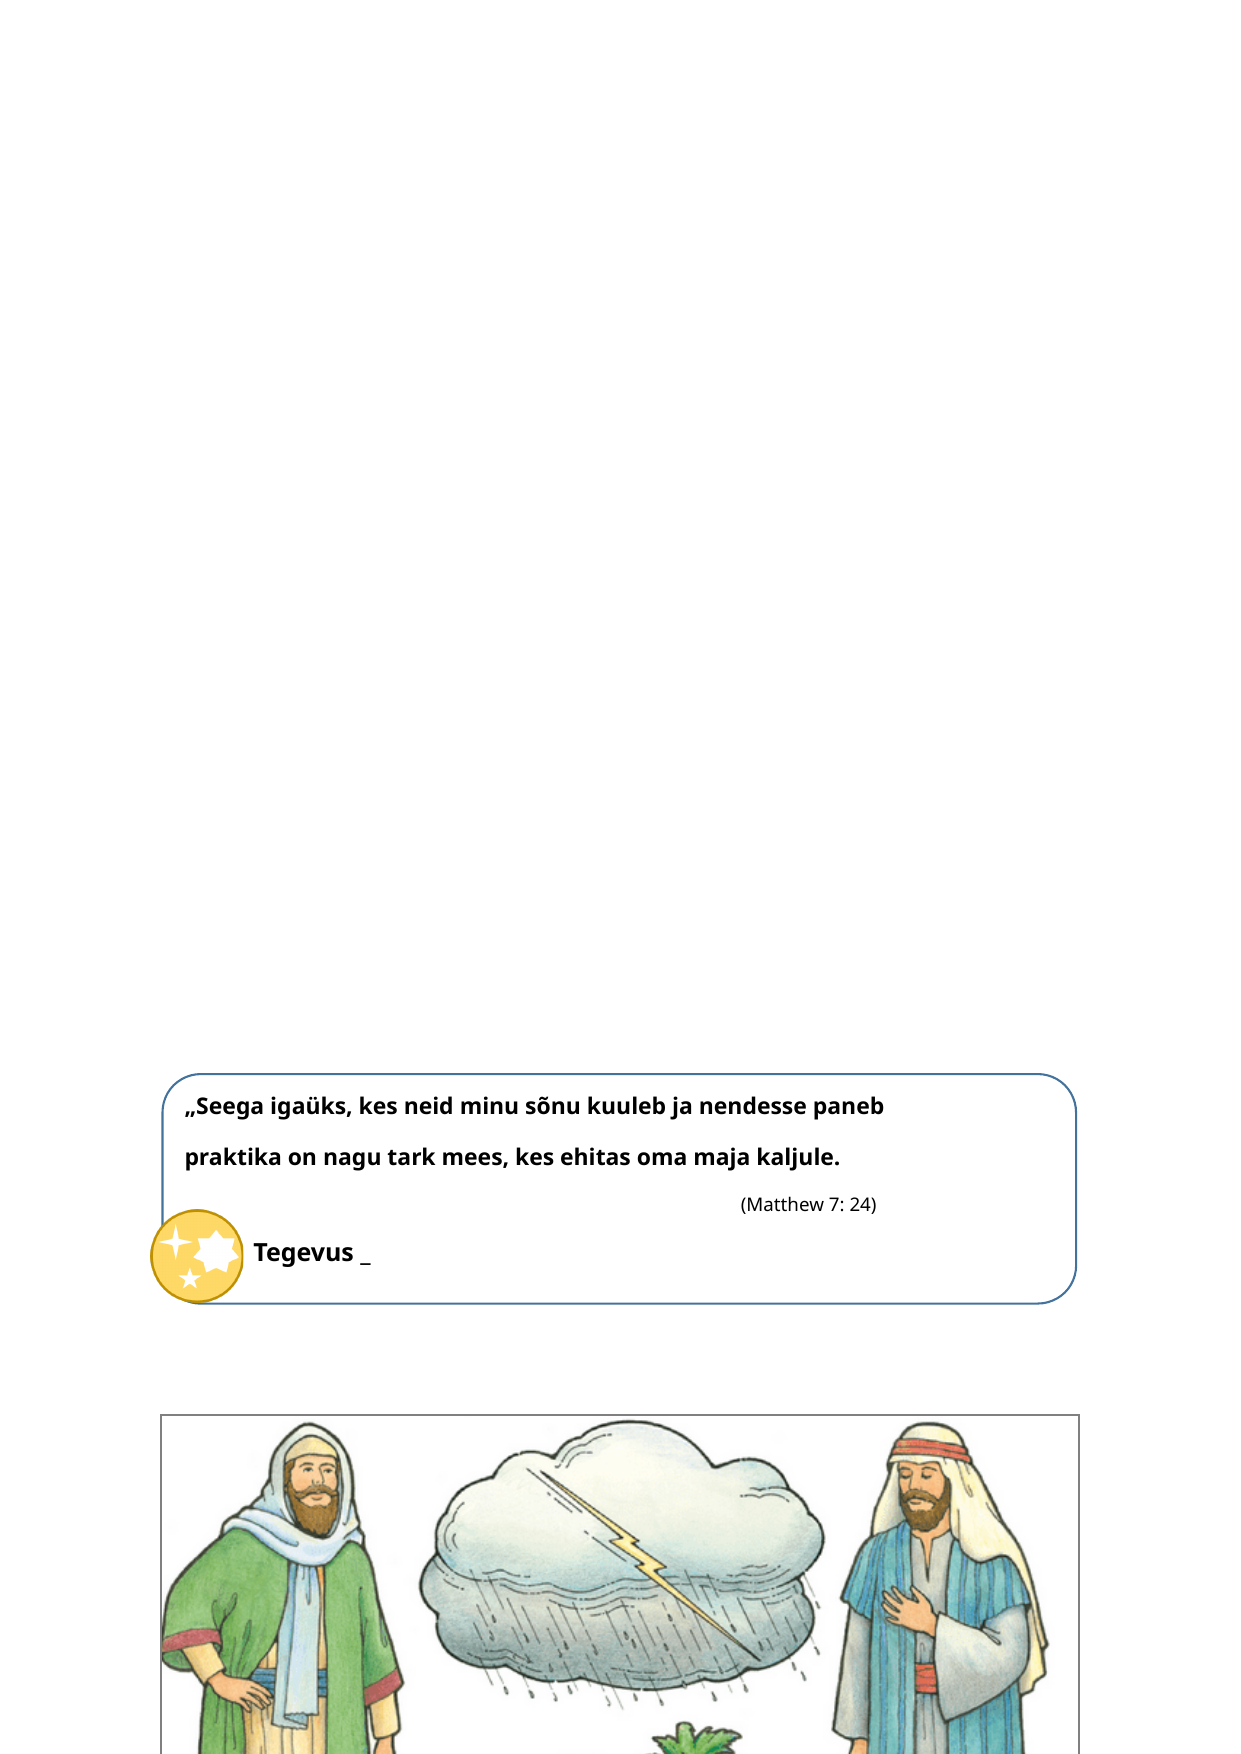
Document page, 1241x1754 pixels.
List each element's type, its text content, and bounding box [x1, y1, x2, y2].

text Tegevus _ [244, 1235, 1090, 1269]
text praktika on nagu tark mees, kes ehitas oma maja kaljule. [150, 1141, 1090, 1172]
picture [162, 1416, 1078, 1754]
text „Seega igaüks, kes neid minu sõnu kuuleb ja nendesse paneb [150, 1090, 1090, 1121]
text (Matthew 7: 24) [150, 1191, 1090, 1216]
picture [150, 1209, 244, 1303]
